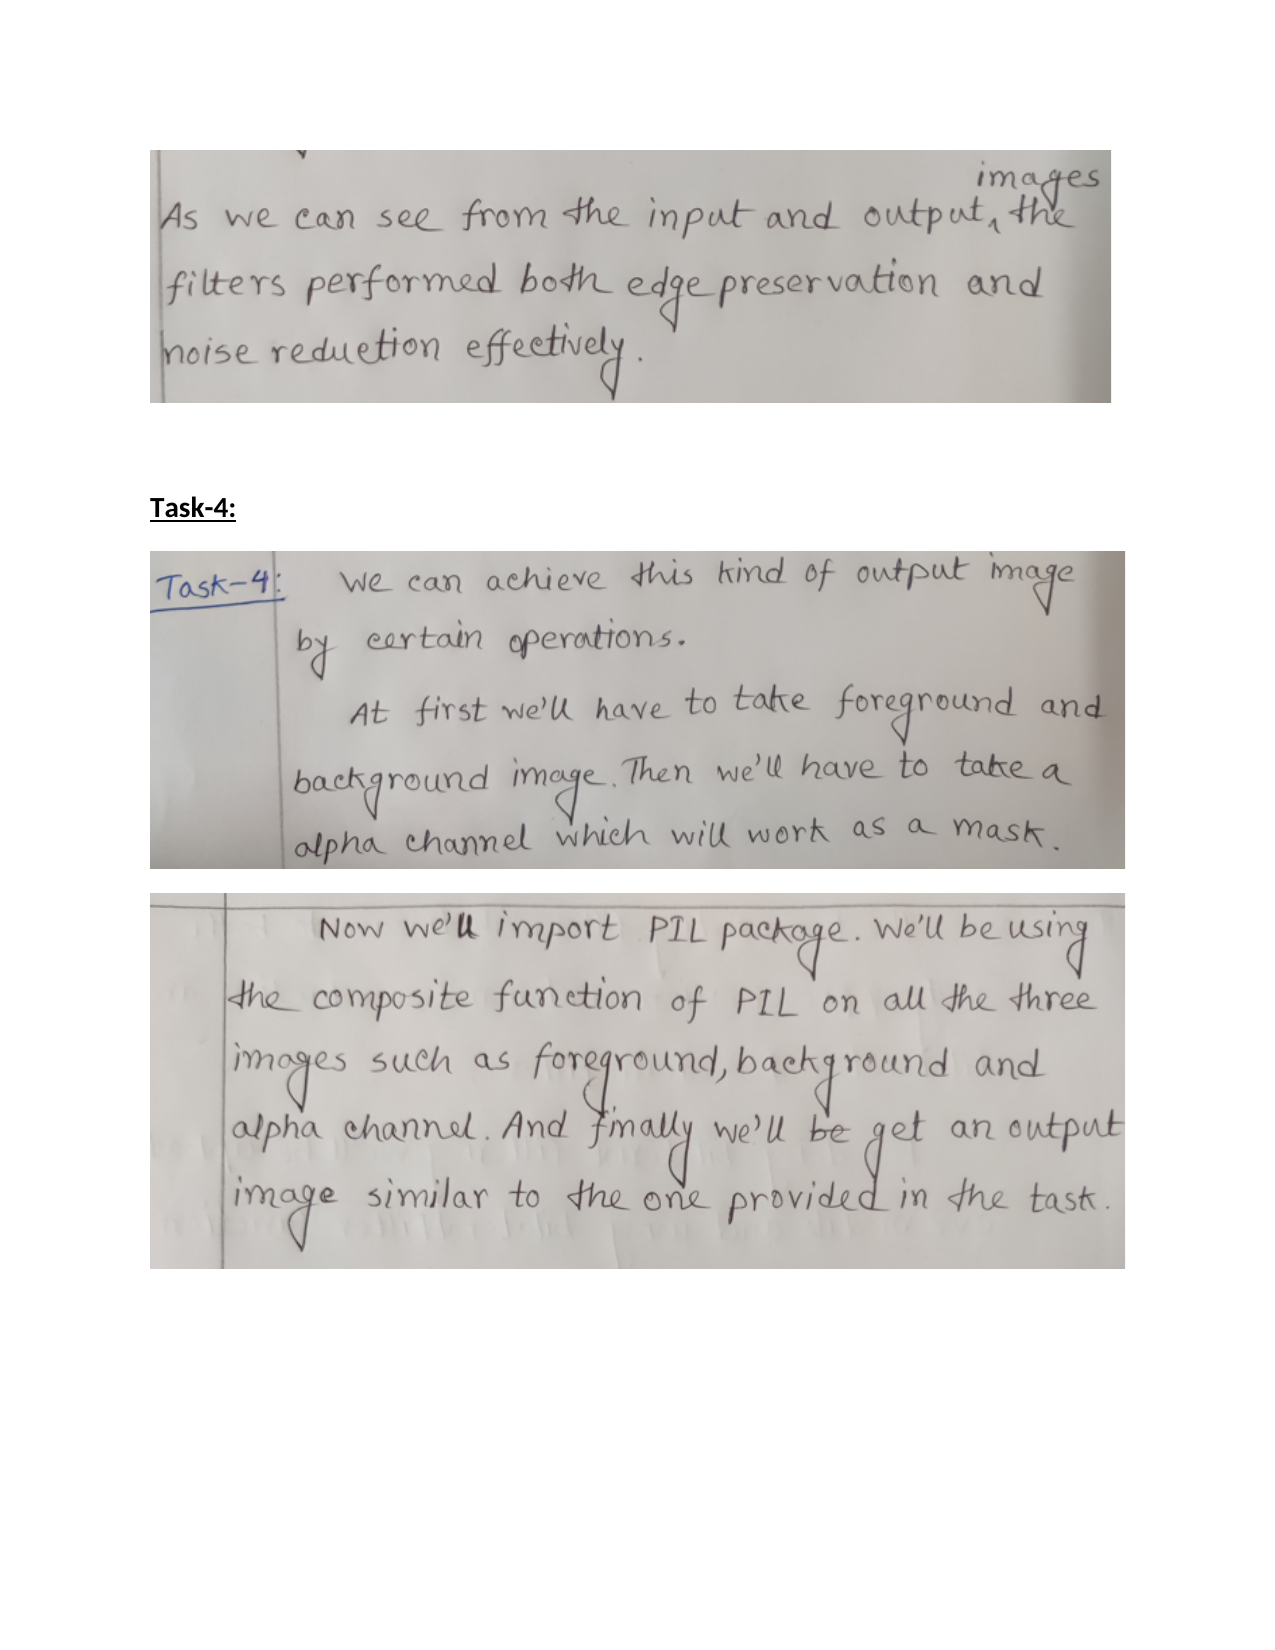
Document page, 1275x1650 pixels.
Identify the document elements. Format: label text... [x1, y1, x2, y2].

picture [150, 893, 1125, 1269]
text Task-4: [150, 489, 1125, 525]
picture [150, 150, 1112, 403]
picture [150, 551, 1125, 869]
